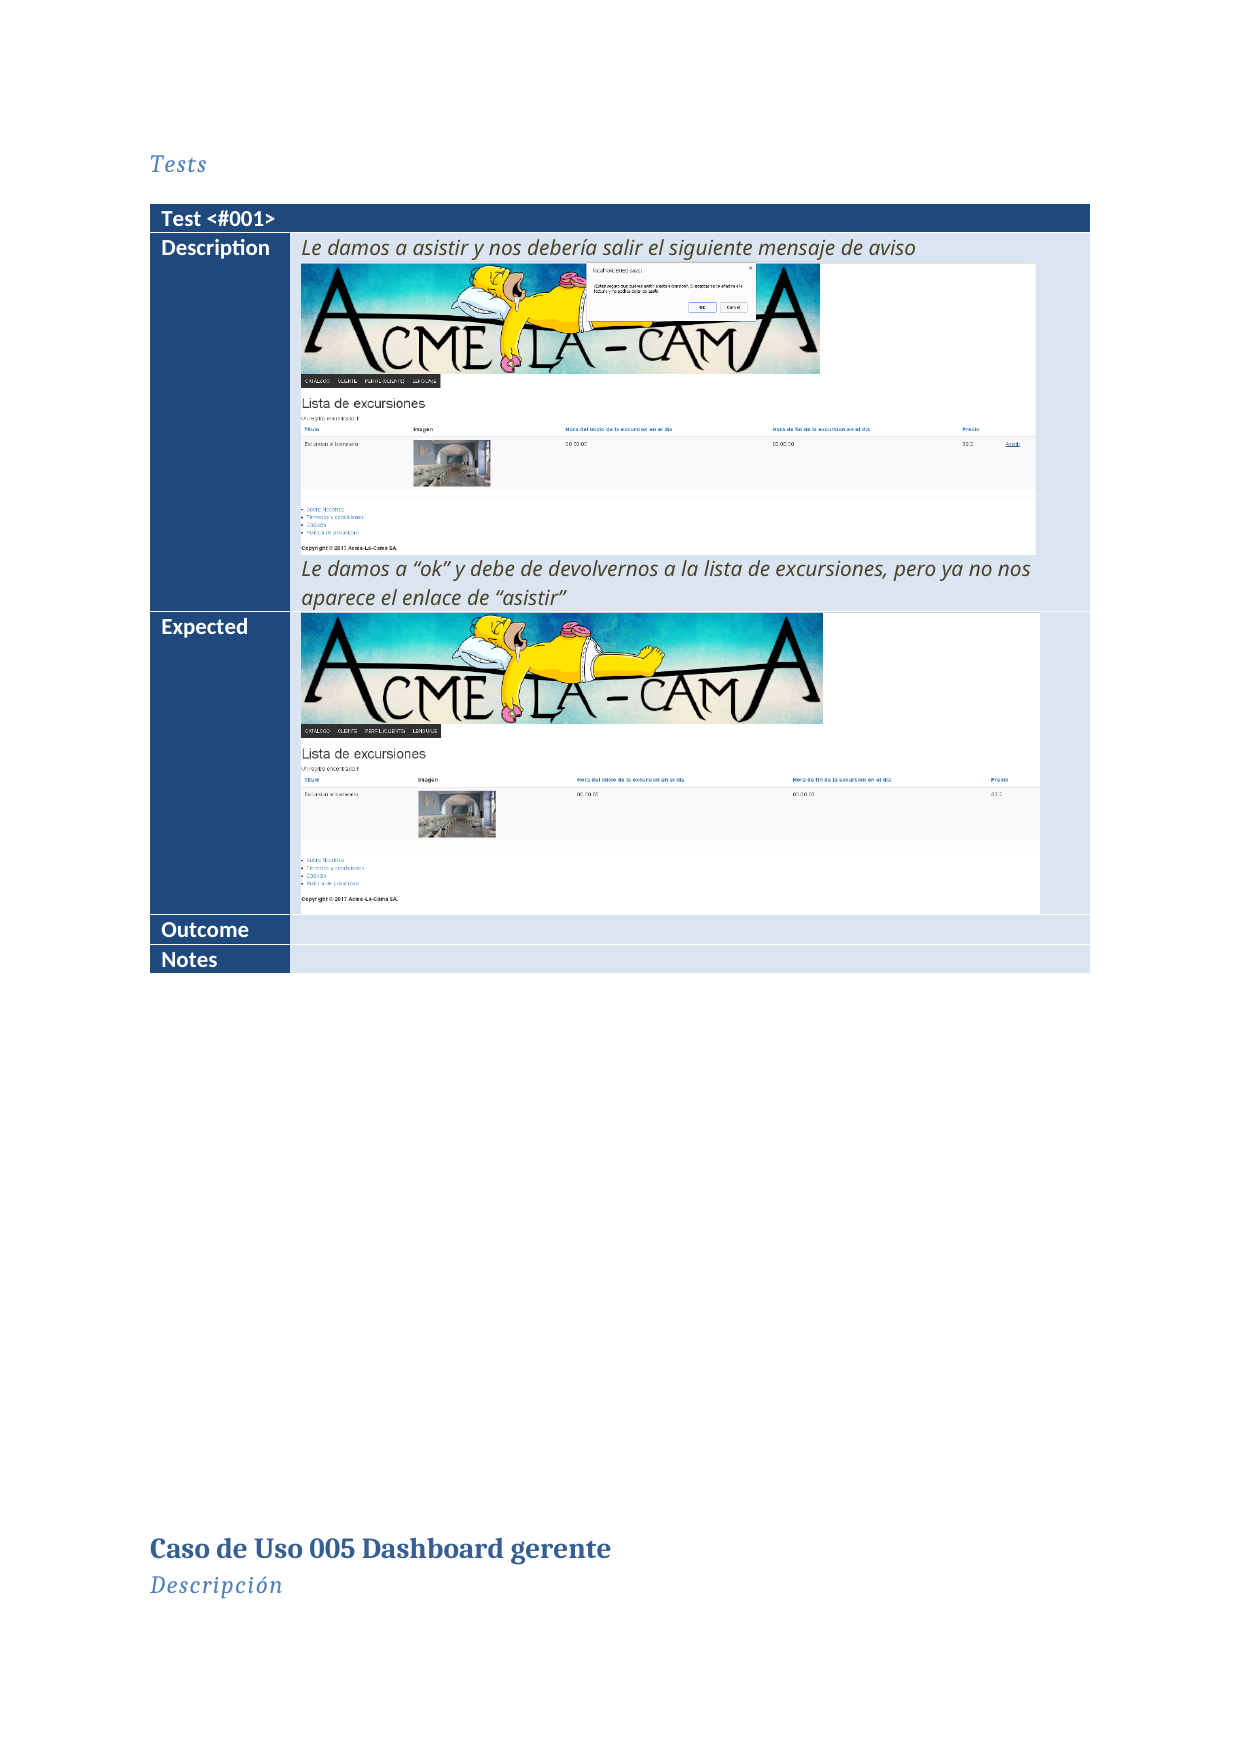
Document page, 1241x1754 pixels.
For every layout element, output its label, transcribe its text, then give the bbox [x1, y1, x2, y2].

table_cell [1040, 612, 1090, 914]
picture [784, 612, 797, 617]
table_cell Description [150, 233, 290, 611]
table_cell Notes [150, 945, 290, 973]
table_cell Outcome [150, 915, 290, 944]
table_header Test <#001> [150, 204, 1090, 232]
picture [301, 637, 308, 648]
subtitle Descripción [150, 1571, 1090, 1600]
picture [301, 288, 308, 297]
picture [301, 612, 1040, 915]
picture [301, 261, 1036, 555]
table_cell [290, 915, 1090, 944]
table_cell Le damos a asistir y nos debería salir el siguiente mensaje de aviso Le damos a “ok” y debe de devolvernos a la lista de excursiones, pero ya no nos aparece el enlace de “asistir” [290, 233, 1090, 611]
subtitle Caso de Uso 005 Dashboard gerente [150, 1532, 1090, 1566]
subtitle Tests [150, 150, 1090, 179]
picture [301, 620, 309, 629]
picture [301, 271, 309, 280]
table_cell Expected [150, 612, 290, 914]
table_cell [290, 945, 1090, 973]
table_cell [290, 612, 301, 914]
picture [334, 612, 347, 618]
